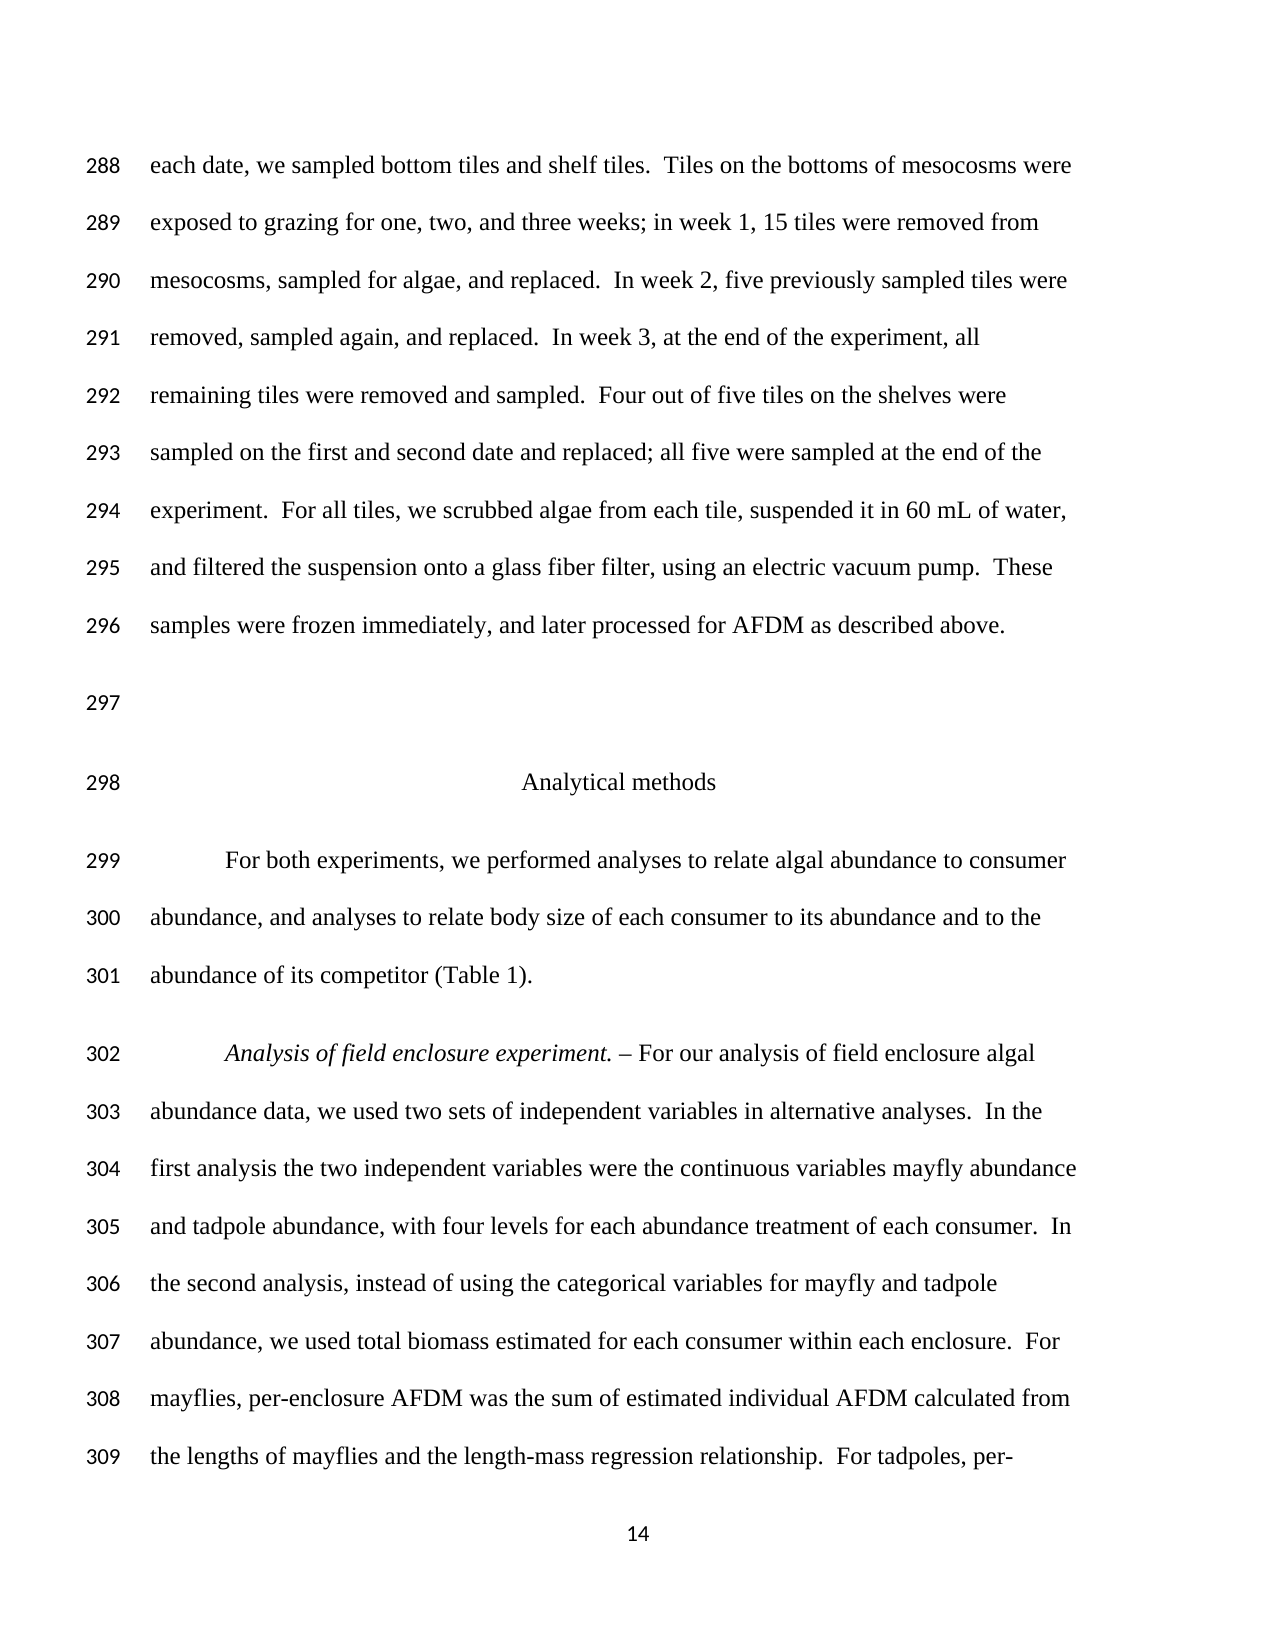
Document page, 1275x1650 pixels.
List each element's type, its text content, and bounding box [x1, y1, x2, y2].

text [150, 1038, 1087, 1469]
text For both experiments, we performed analyses to relate algal abundance to consumer abundance, and analyses to relate body size of each consumer to its abundance and to the abundance of its competitor (Table 1). [150, 845, 1087, 989]
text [150, 150, 1087, 639]
text Analytical methods [150, 767, 1087, 795]
